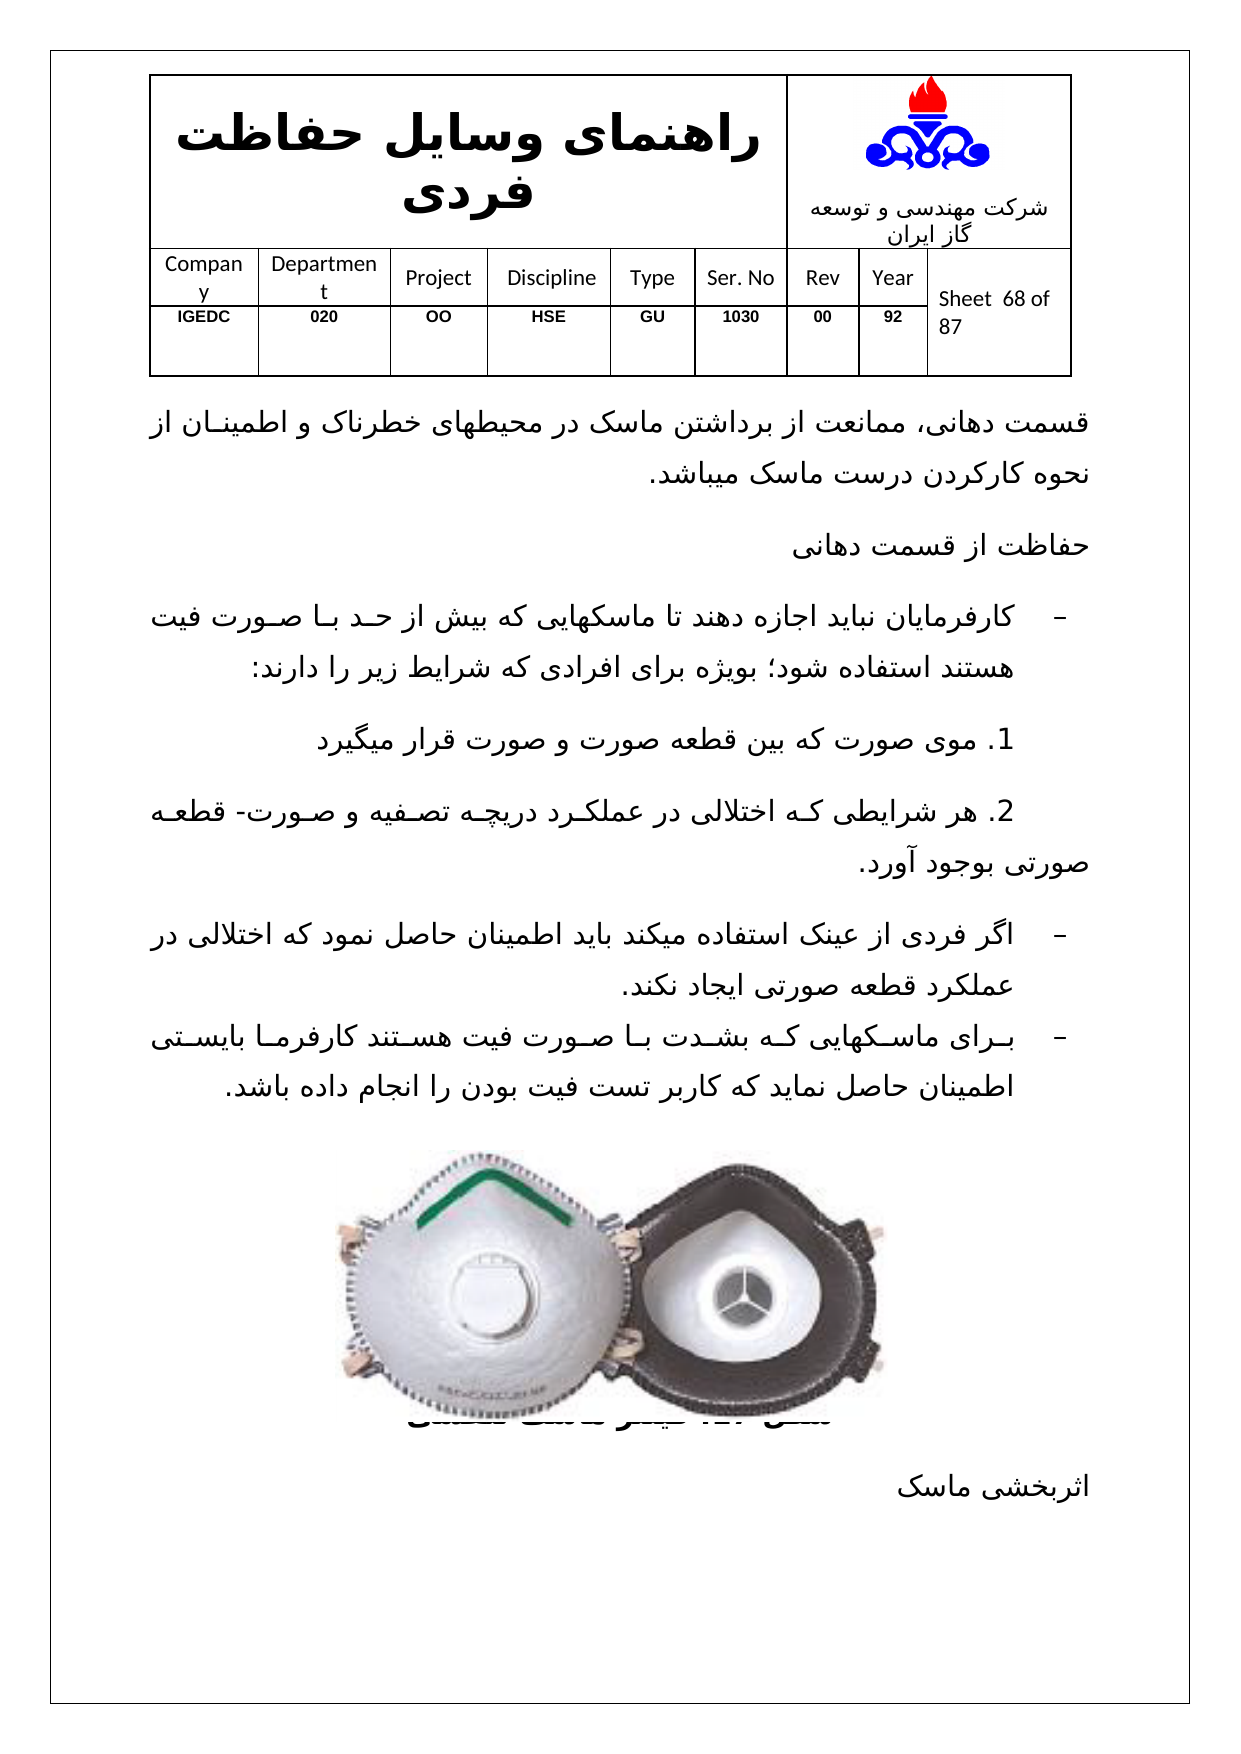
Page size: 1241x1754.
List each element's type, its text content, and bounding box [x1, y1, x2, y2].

text شکل 17. فیلتر ماسک تنفسی [623, 1397, 1090, 1431]
list کارفرمایان نباید اجازه دهند تا ماسکهایی که بیش از حد با صورت فیت هستند استفاده شود؛ بویژه برای افرادی که شرایط زیر را دارند: [150, 600, 1053, 685]
text شکل 17. فیلتر ماسک تنفسی [150, 1397, 626, 1431]
text اثربخشی ماسک [150, 1469, 1090, 1503]
list برای ماسکهایی که بشدت با صورت فیت هستند کارفرما بایستی اطمینان حاصل نماید که کاربر تست فیت بودن را انجام داده باشد. [150, 1019, 1053, 1104]
picture [853, 76, 1005, 170]
text حفاظت از قسمت دهانی [150, 528, 1090, 562]
list اگر فردی از عینک استفاده میکند باید اطمینان حاصل نمود که اختلالی در عملکرد قطعه صورتی ایجاد نکند. [150, 917, 1053, 1002]
text 2. هر شرایطی که اختلالی در عملکرد دریچه تصفیه و صورت- قطعه صورتی بوجود آورد. [150, 794, 1090, 879]
text 1. موی صورت که بین قطعه صورت و صورت قرار میگیرد [150, 722, 1090, 756]
